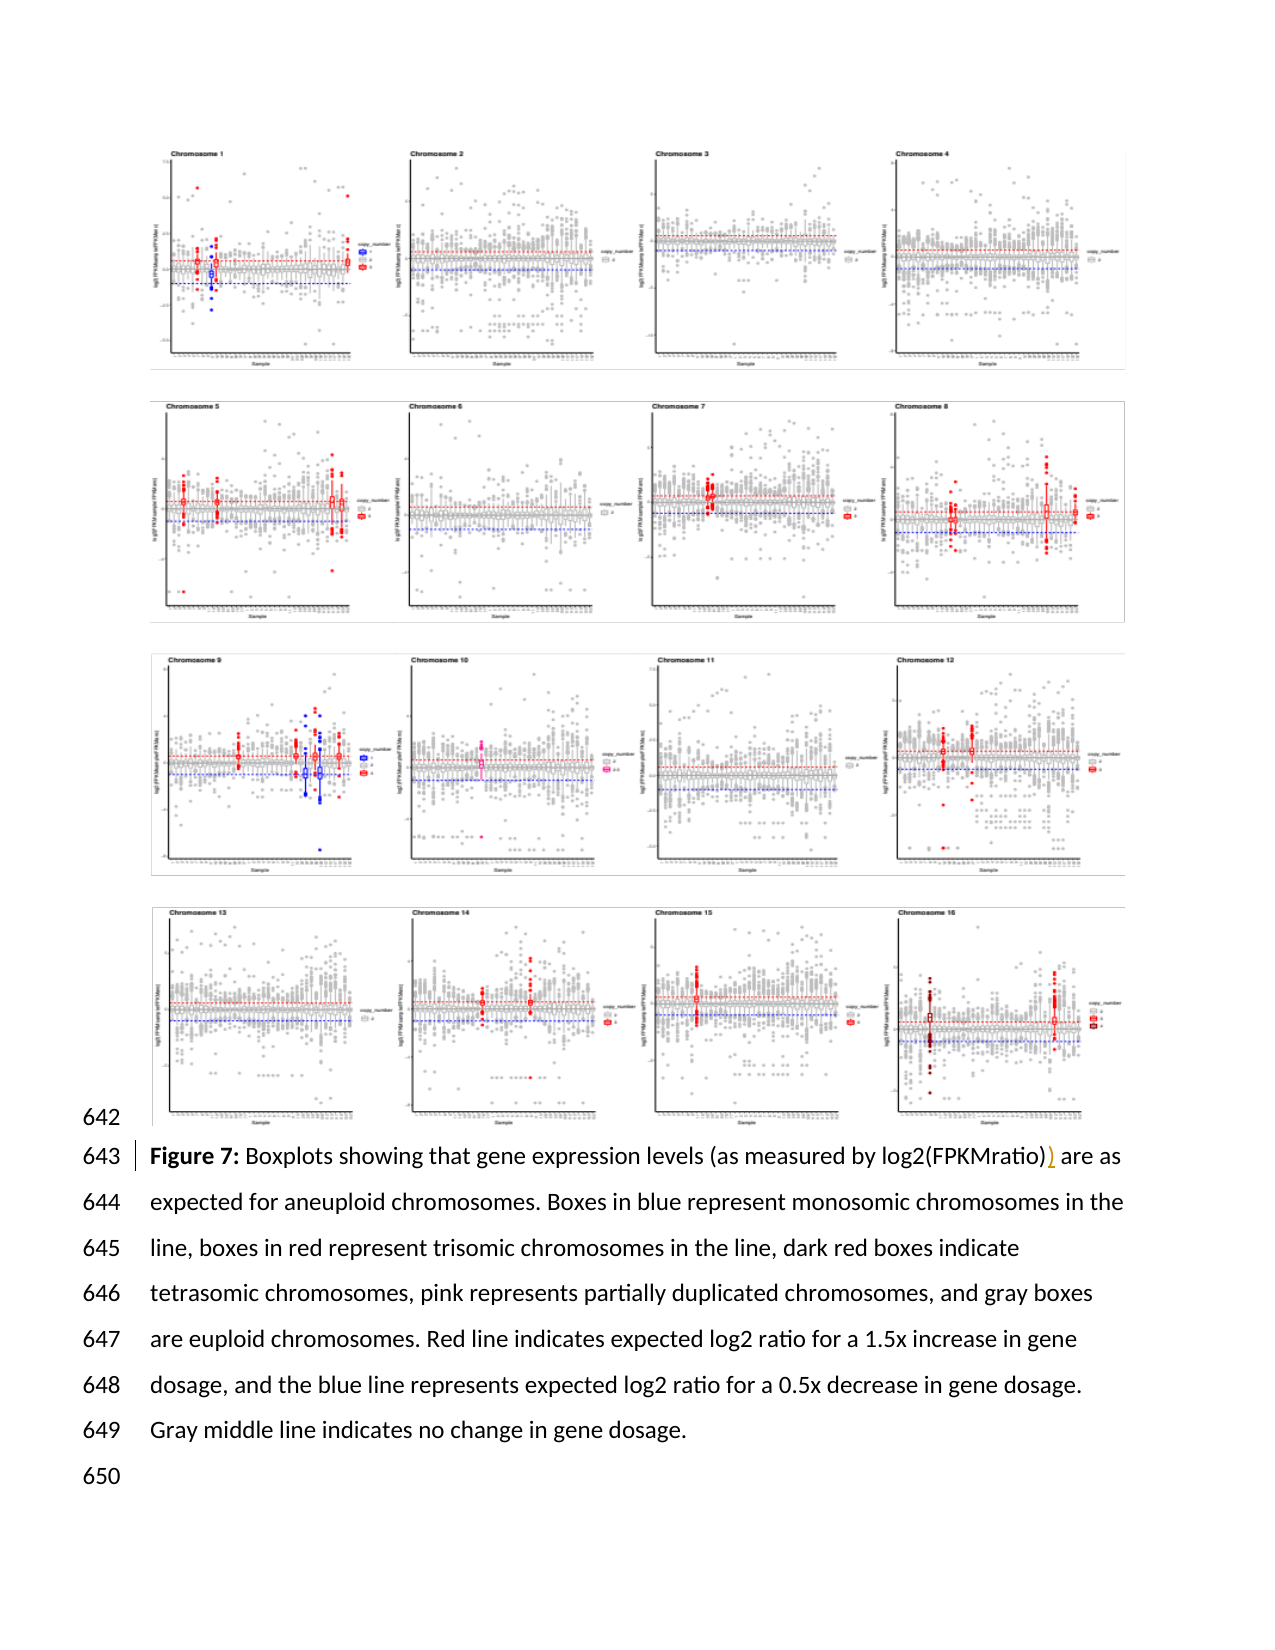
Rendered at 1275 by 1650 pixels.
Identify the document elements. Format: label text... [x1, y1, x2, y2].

text Figure 7: Boxplots showing that gene expression levels (as measured by log2(FPKMratio) are as expected for aneuploid chromosomes. Boxes in blue represent monosomic chromosomes in the line, boxes in red represent trisomic chromosomes in the line, dark red boxes indicate tetrasomic chromosomes, pink represents partially duplicated chromosomes, and gray boxes are euploid chromosomes. Red line indicates expected log2 ratio for a 1.5x increase in gene dosage, and the blue line represents expected log2 ratio for a 0.5x decrease in gene dosage. Gray middle line indicates no change in gene dosage. [150, 1140, 1125, 1445]
